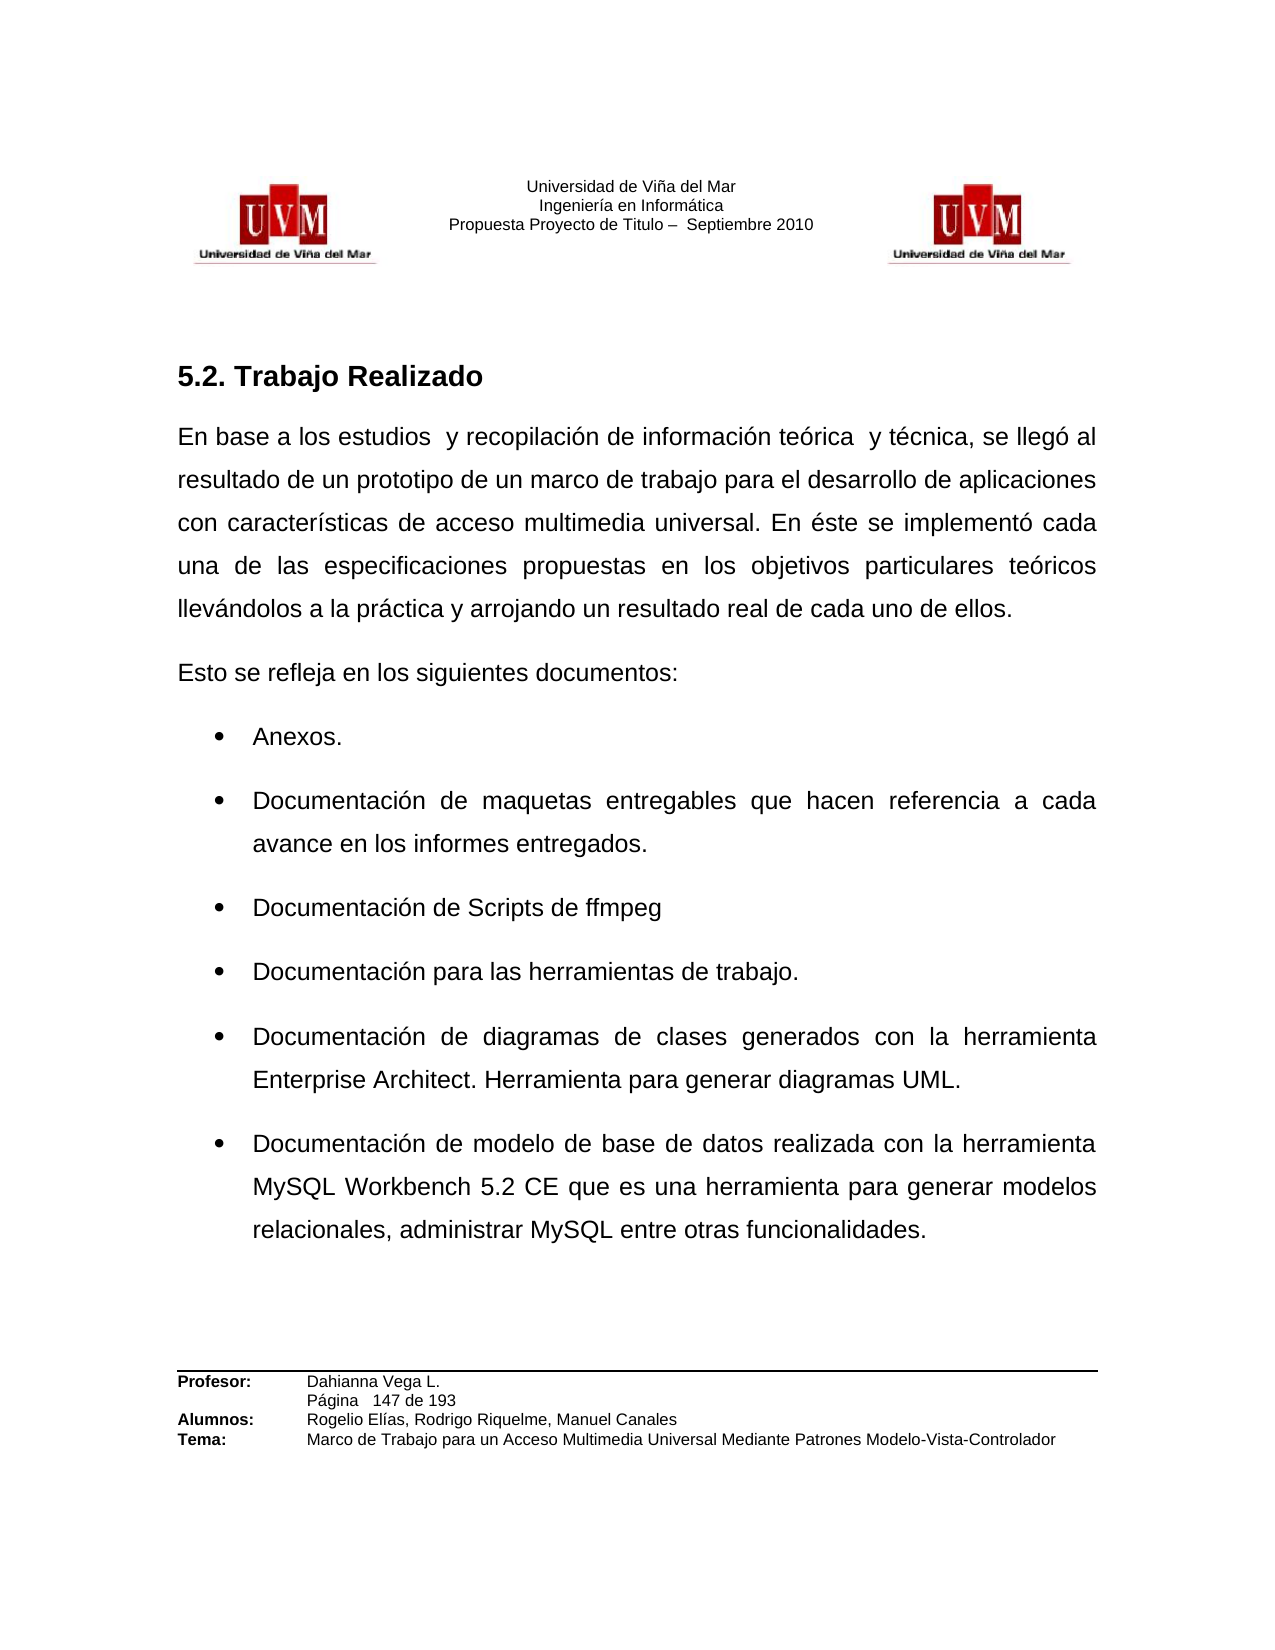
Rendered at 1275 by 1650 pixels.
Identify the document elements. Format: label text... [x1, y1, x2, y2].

subtitle 5.2. Trabajo Realizado [177, 359, 1098, 392]
picture [177, 176, 390, 267]
list Documentación de diagramas de clases generados con la herramienta Enterprise Architect. Herramienta para generar diagramas UML. [215, 1021, 1098, 1093]
list Anexos. [215, 722, 1098, 751]
list Documentación para las herramientas de trabajo. [215, 957, 1098, 986]
picture [871, 176, 1084, 267]
text Esto se refleja en los siguientes documentos: [177, 658, 1098, 687]
list Documentación de Scripts de ffmpeg [215, 893, 1098, 922]
text En base a los estudios y recopilación de información teórica y técnica, se llegó al resultado de un prototipo de un marco de trabajo para el desarrollo de aplicaciones con características de acceso multimedia universal. En éste se implementó cada una de las especificaciones propuestas en los objetivos particulares teóricos llevándolos a la práctica y arrojando un resultado real de cada uno de ellos. [177, 422, 1098, 623]
list Documentación de maquetas entregables que hacen referencia a cada avance en los informes entregados. [215, 786, 1098, 858]
list Documentación de modelo de base de datos realizada con la herramienta MySQL Workbench 5.2 CE que es una herramienta para generar modelos relacionales, administrar MySQL entre otras funcionalidades. [215, 1129, 1098, 1244]
